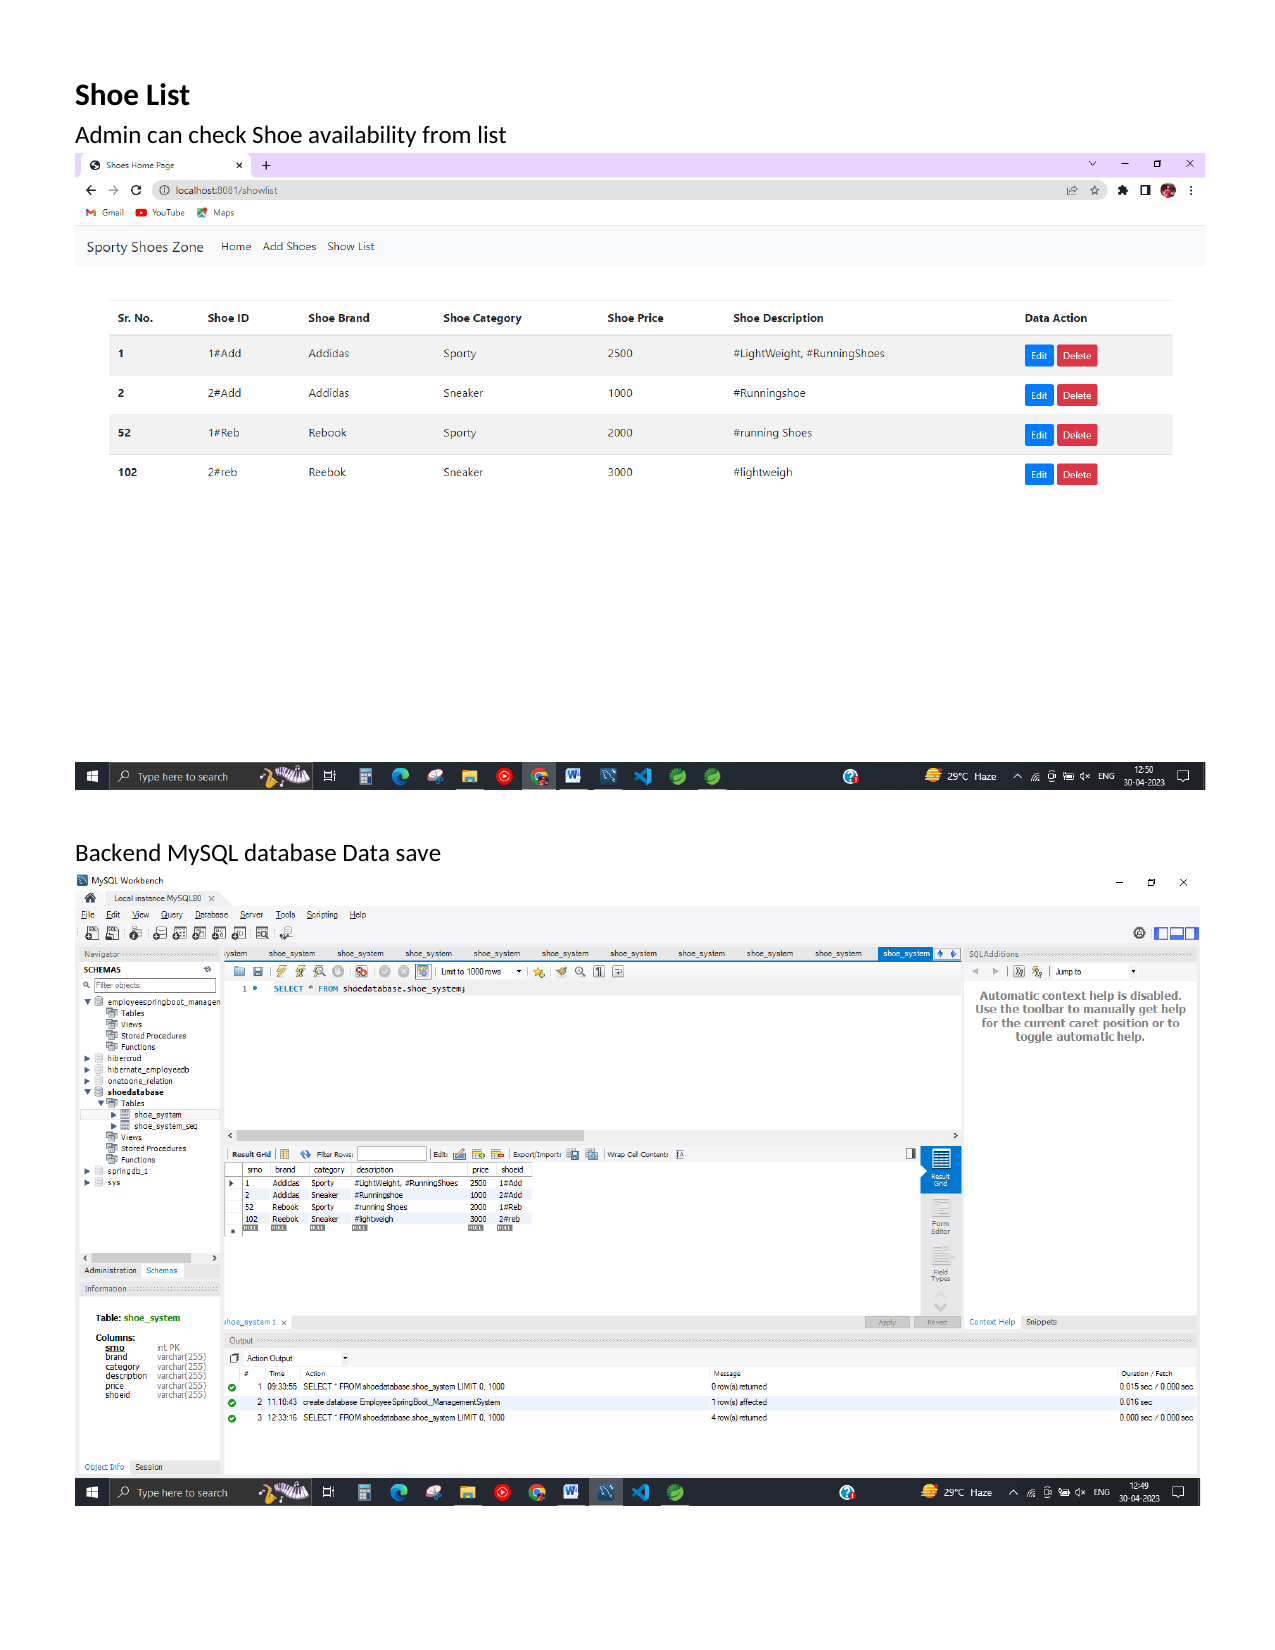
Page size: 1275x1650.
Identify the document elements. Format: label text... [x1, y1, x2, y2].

text Admin can check Shoe availability from list [75, 119, 1200, 149]
text Backend MySQL database Data save [75, 838, 1200, 868]
picture [75, 872, 1200, 1506]
picture [75, 153, 1206, 790]
text Shoe List [75, 75, 1200, 113]
